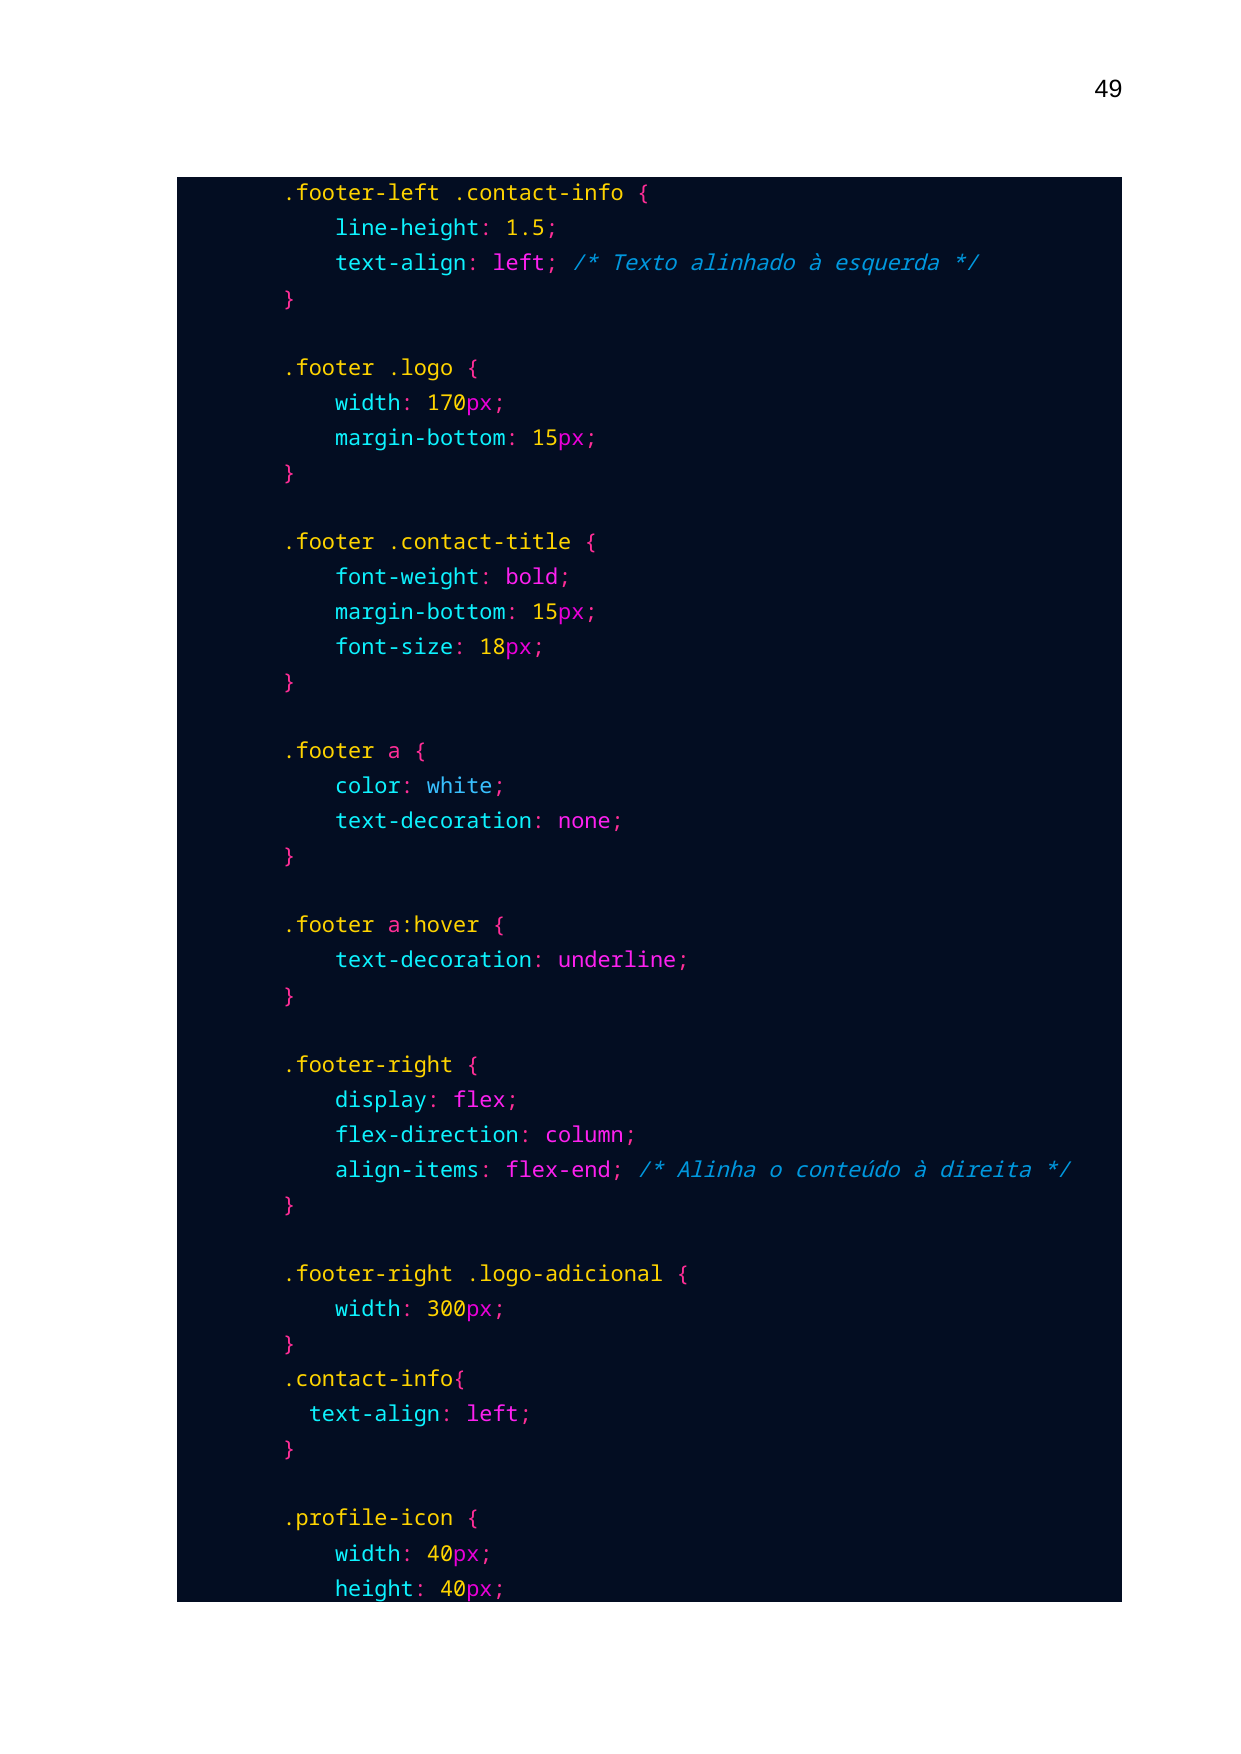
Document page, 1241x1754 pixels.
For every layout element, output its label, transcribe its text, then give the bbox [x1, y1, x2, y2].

text margin-bottom: 15px; [177, 596, 1122, 626]
text align-items: flex-end; /* Alinha o conteúdo à direita */ [177, 1154, 1122, 1184]
text font-weight: bold; [177, 561, 1122, 591]
text .footer .contact-title { [177, 526, 1122, 556]
text margin-bottom: 15px; [177, 422, 1122, 451]
text .footer a { [177, 735, 1122, 765]
text } [177, 1433, 1122, 1463]
text } [177, 1328, 1122, 1358]
text .profile-icon { [177, 1502, 1122, 1532]
text .footer-left .contact-info { [177, 177, 1122, 207]
text font-size: 18px; [177, 631, 1122, 661]
text line-height: 1.5; [177, 212, 1122, 242]
text height: 40px; [177, 1573, 1122, 1602]
text .footer .logo { [177, 351, 1122, 381]
text text-align: left; [177, 1398, 1122, 1428]
text .footer-right { [177, 1048, 1122, 1078]
text } [177, 840, 1122, 870]
text flex-direction: column; [177, 1119, 1122, 1148]
text } [177, 1189, 1122, 1219]
text color: white; [177, 770, 1122, 800]
text } [177, 666, 1122, 696]
text width: 40px; [177, 1537, 1122, 1567]
text width: 300px; [177, 1293, 1122, 1323]
text .footer-right .logo-adicional { [177, 1258, 1122, 1288]
text display: flex; [177, 1084, 1122, 1113]
text width: 170px; [177, 387, 1122, 416]
text } [177, 979, 1122, 1009]
text .footer a:hover { [177, 909, 1122, 939]
text } [177, 282, 1122, 312]
text .contact-info{ [177, 1363, 1122, 1393]
text } [177, 457, 1122, 487]
text text-align: left; /* Texto alinhado à esquerda */ [177, 247, 1122, 277]
text text-decoration: none; [177, 805, 1122, 835]
text text-decoration: underline; [177, 944, 1122, 974]
